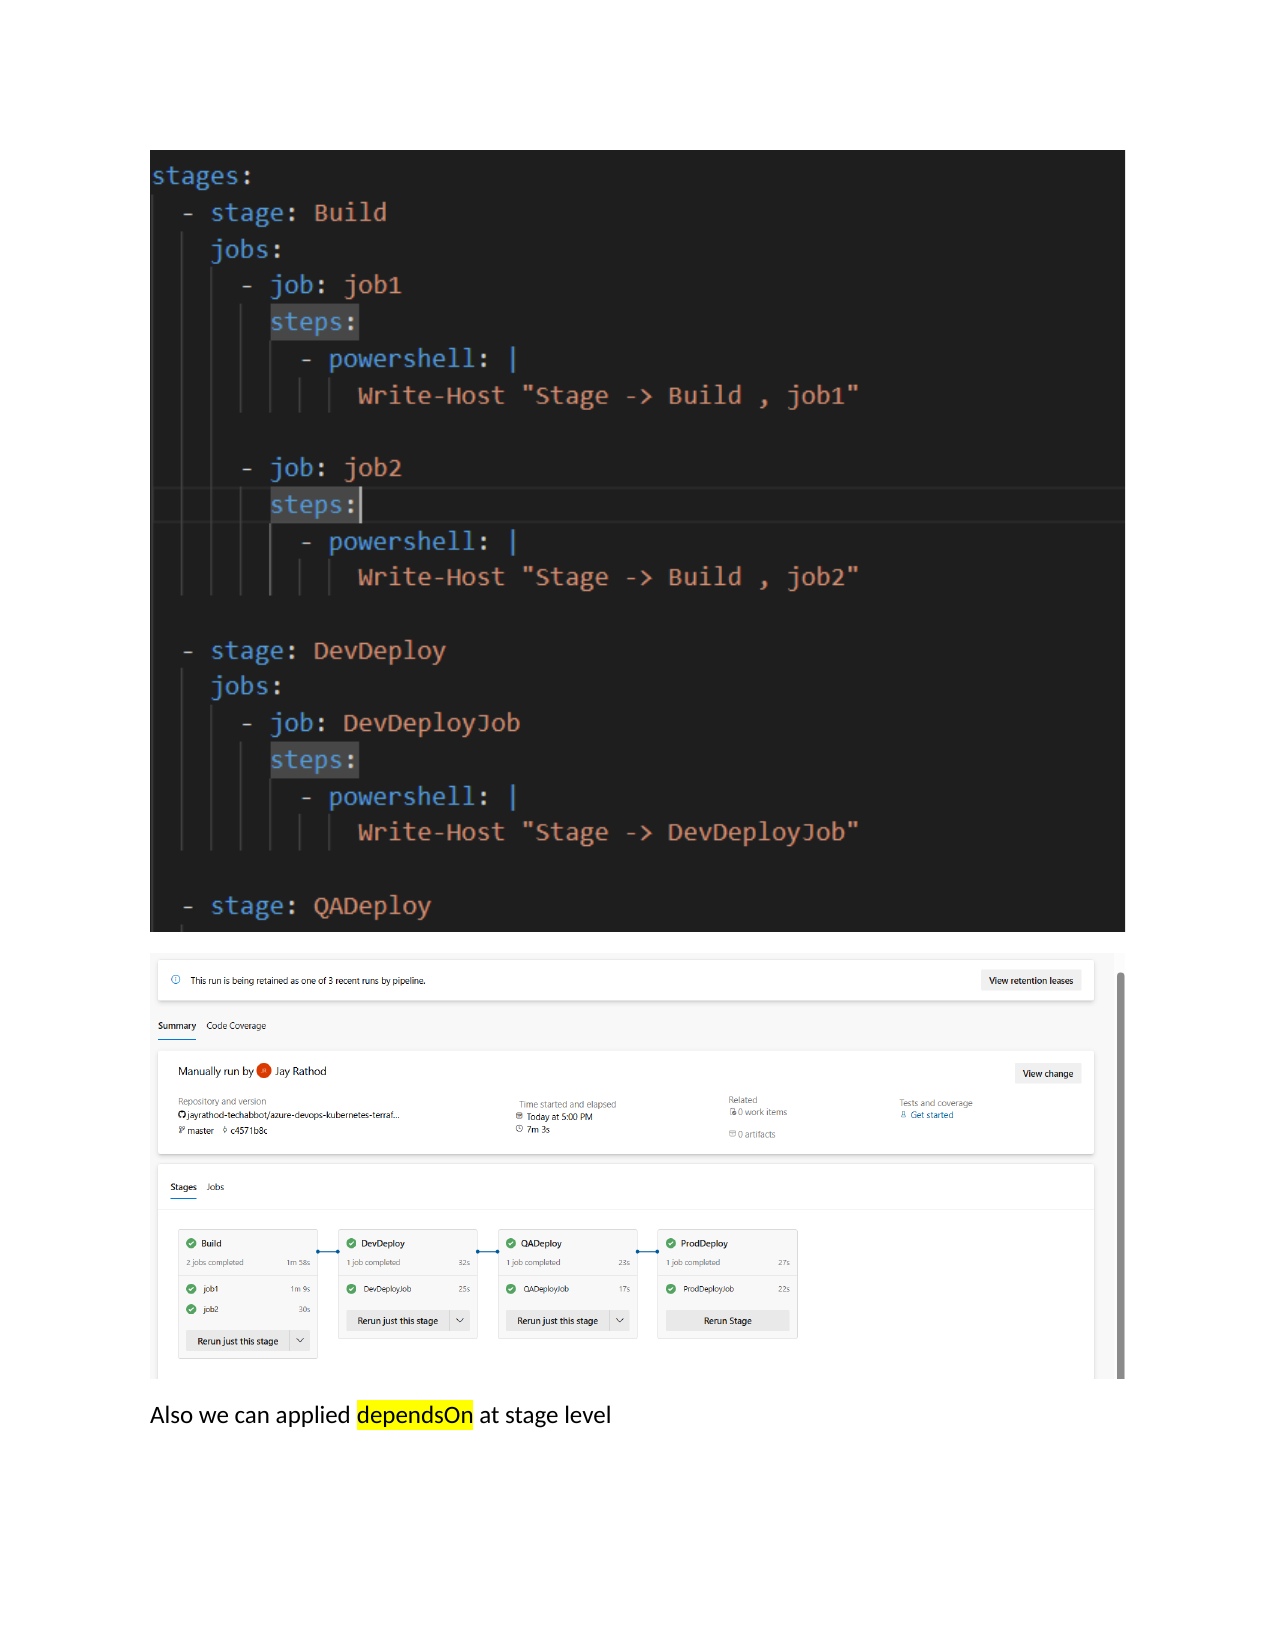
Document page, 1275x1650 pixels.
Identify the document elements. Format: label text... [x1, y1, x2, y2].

picture [150, 150, 1125, 932]
picture [150, 953, 1125, 1379]
text Also we can applied dependsOn at stage level [150, 1399, 1125, 1430]
